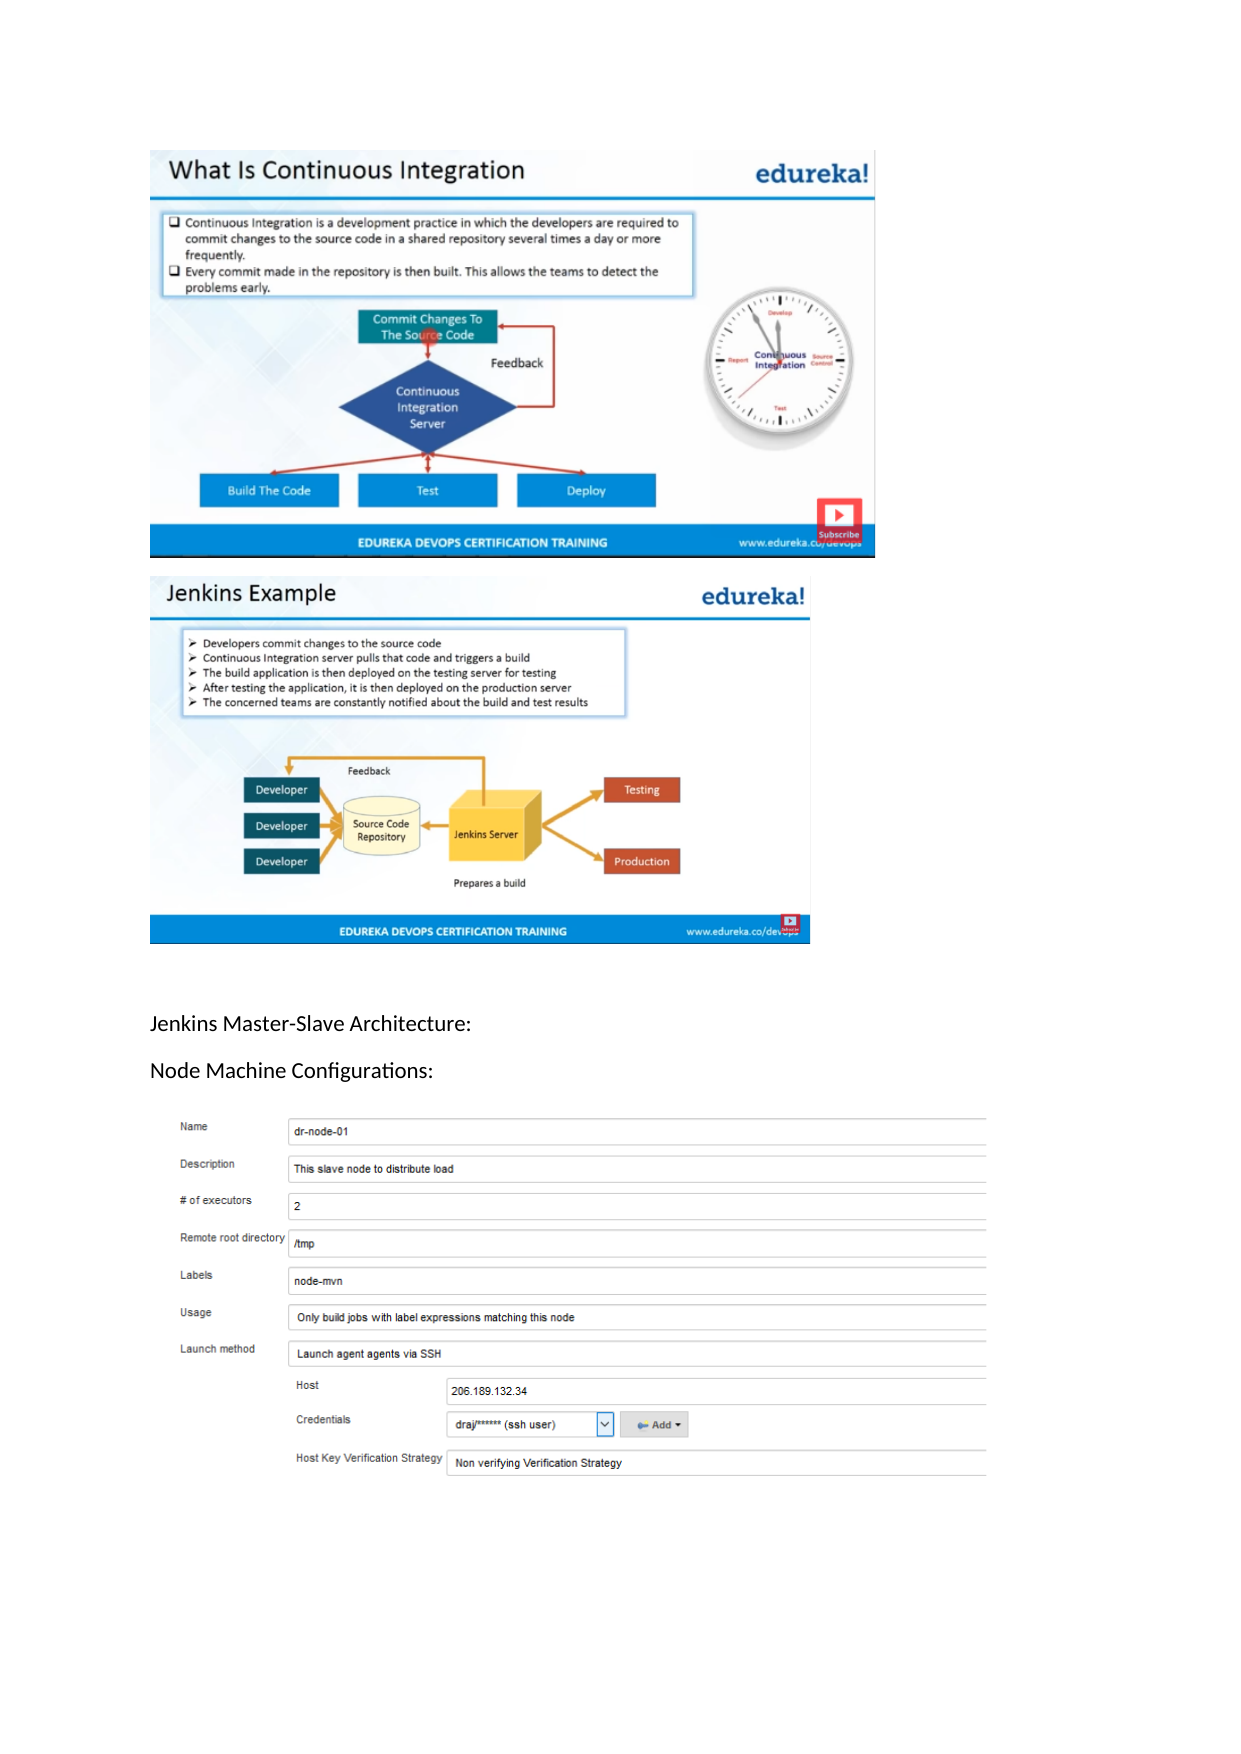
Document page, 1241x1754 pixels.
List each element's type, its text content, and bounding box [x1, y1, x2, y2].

text Jenkins Master-Slave Architecture: [150, 1009, 1090, 1038]
picture [150, 1103, 987, 1486]
picture [150, 150, 876, 558]
picture [150, 576, 811, 941]
text Node Machine Configurations: [150, 1056, 1090, 1084]
